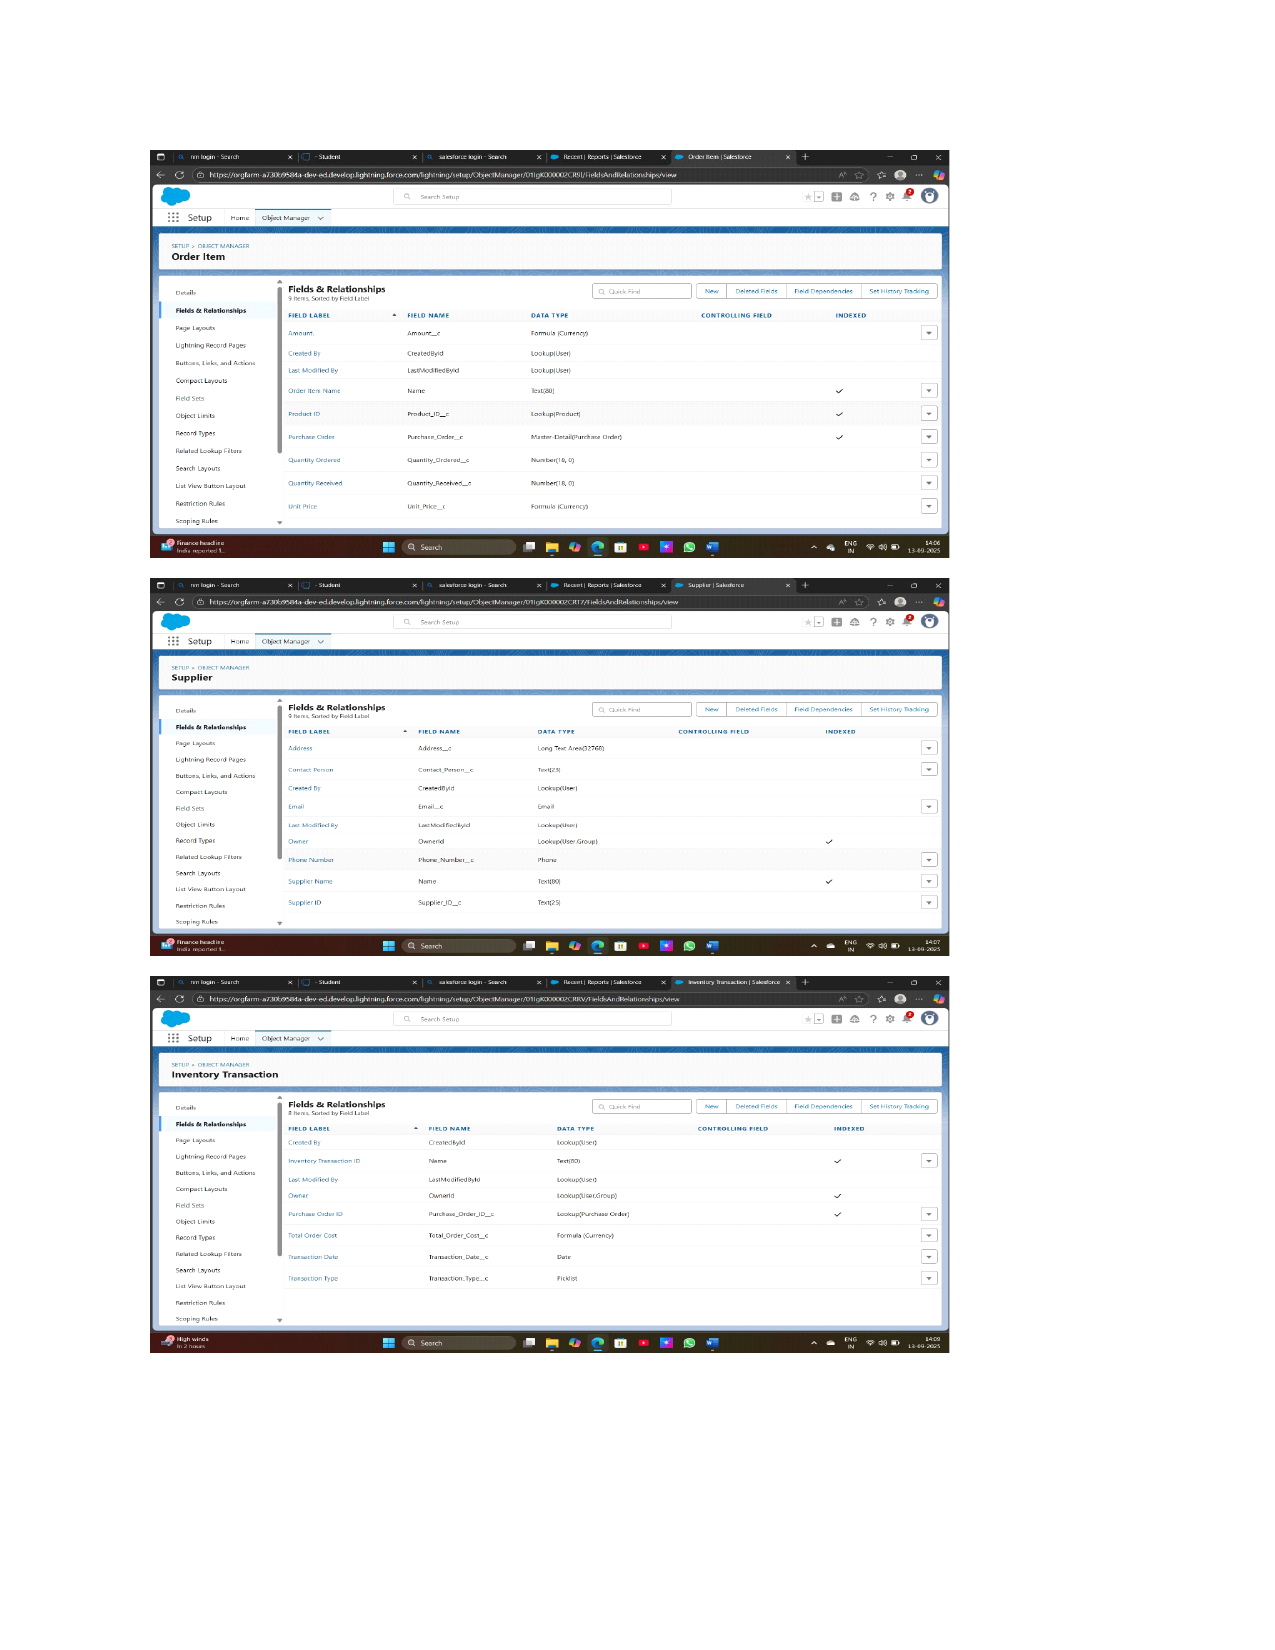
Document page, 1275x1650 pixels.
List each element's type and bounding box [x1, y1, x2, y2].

picture [150, 976, 950, 1353]
picture [150, 578, 950, 956]
picture [150, 150, 950, 558]
